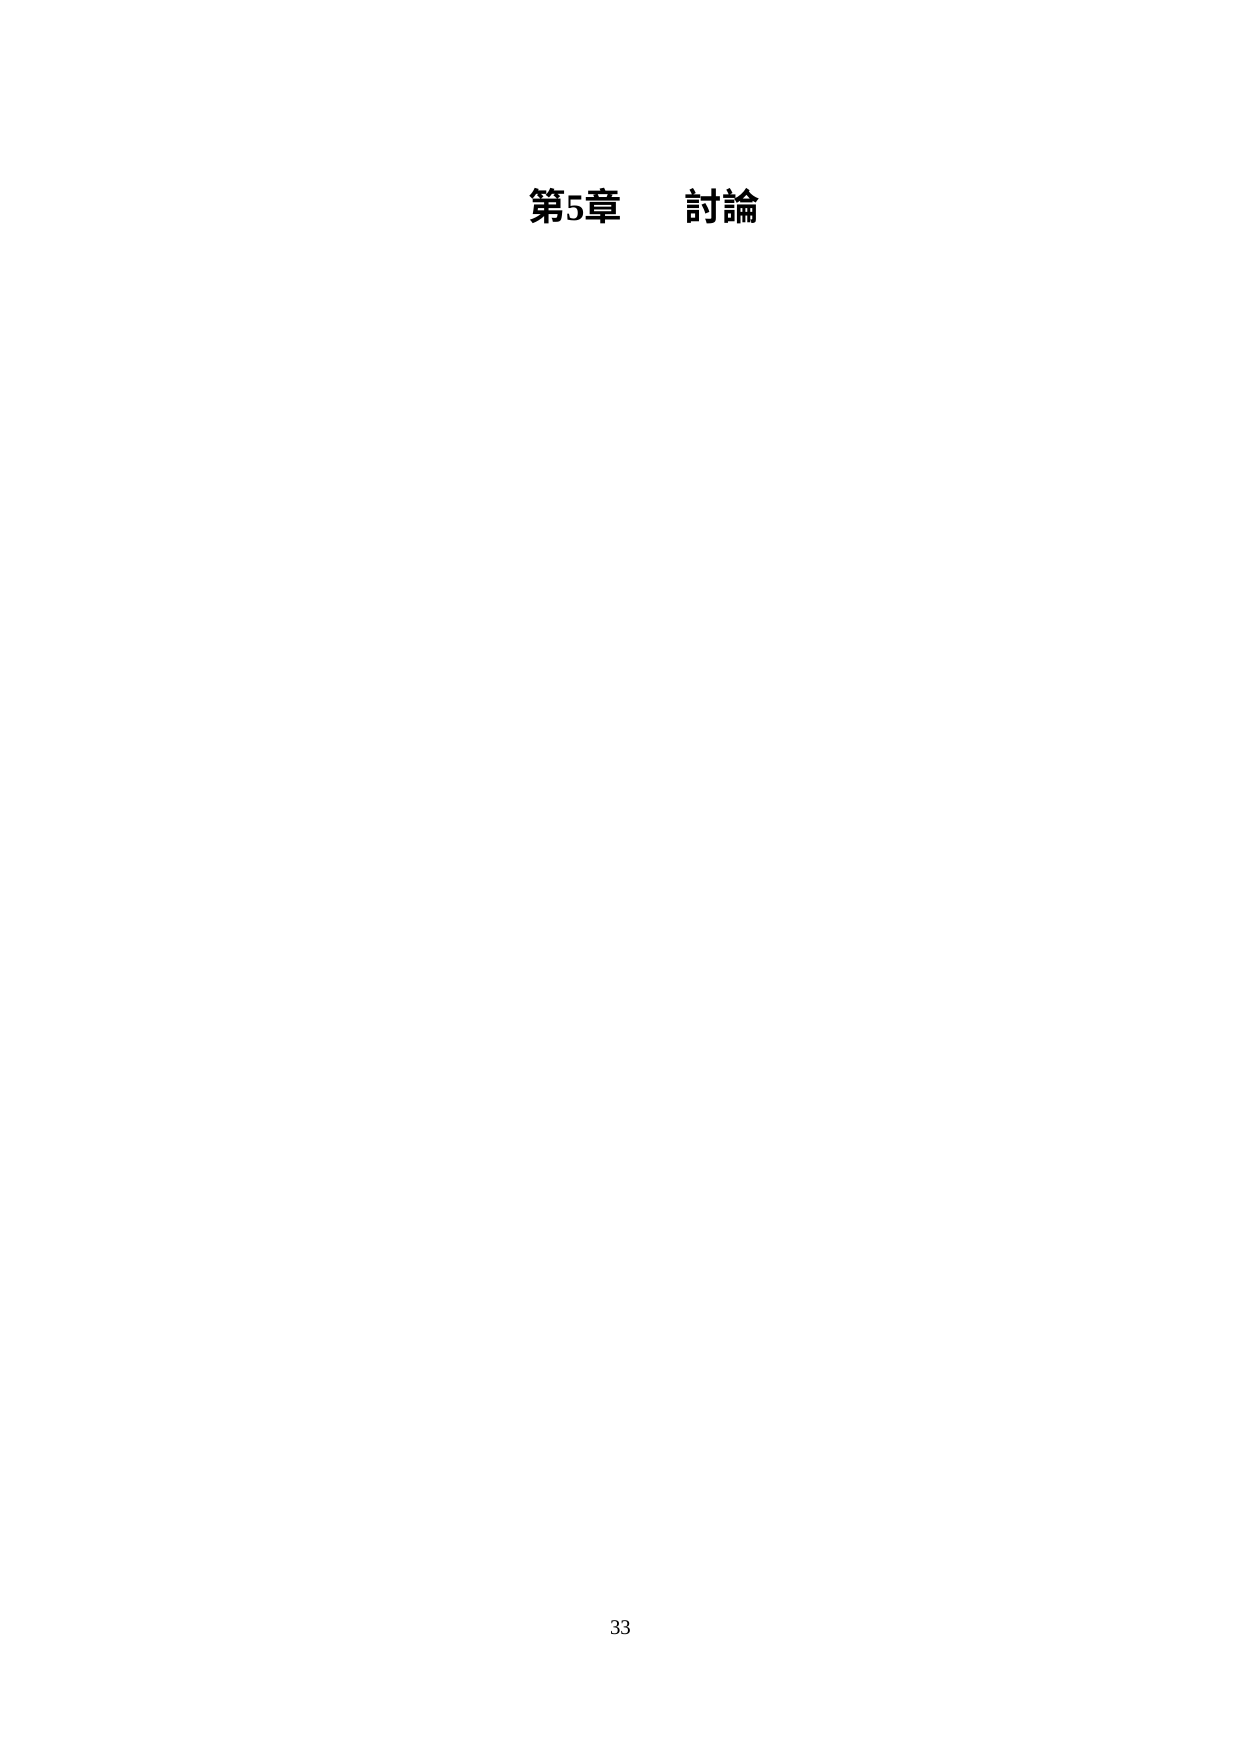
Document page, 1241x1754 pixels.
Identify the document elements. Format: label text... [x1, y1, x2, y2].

subtitle 討論 [224, 177, 1063, 231]
